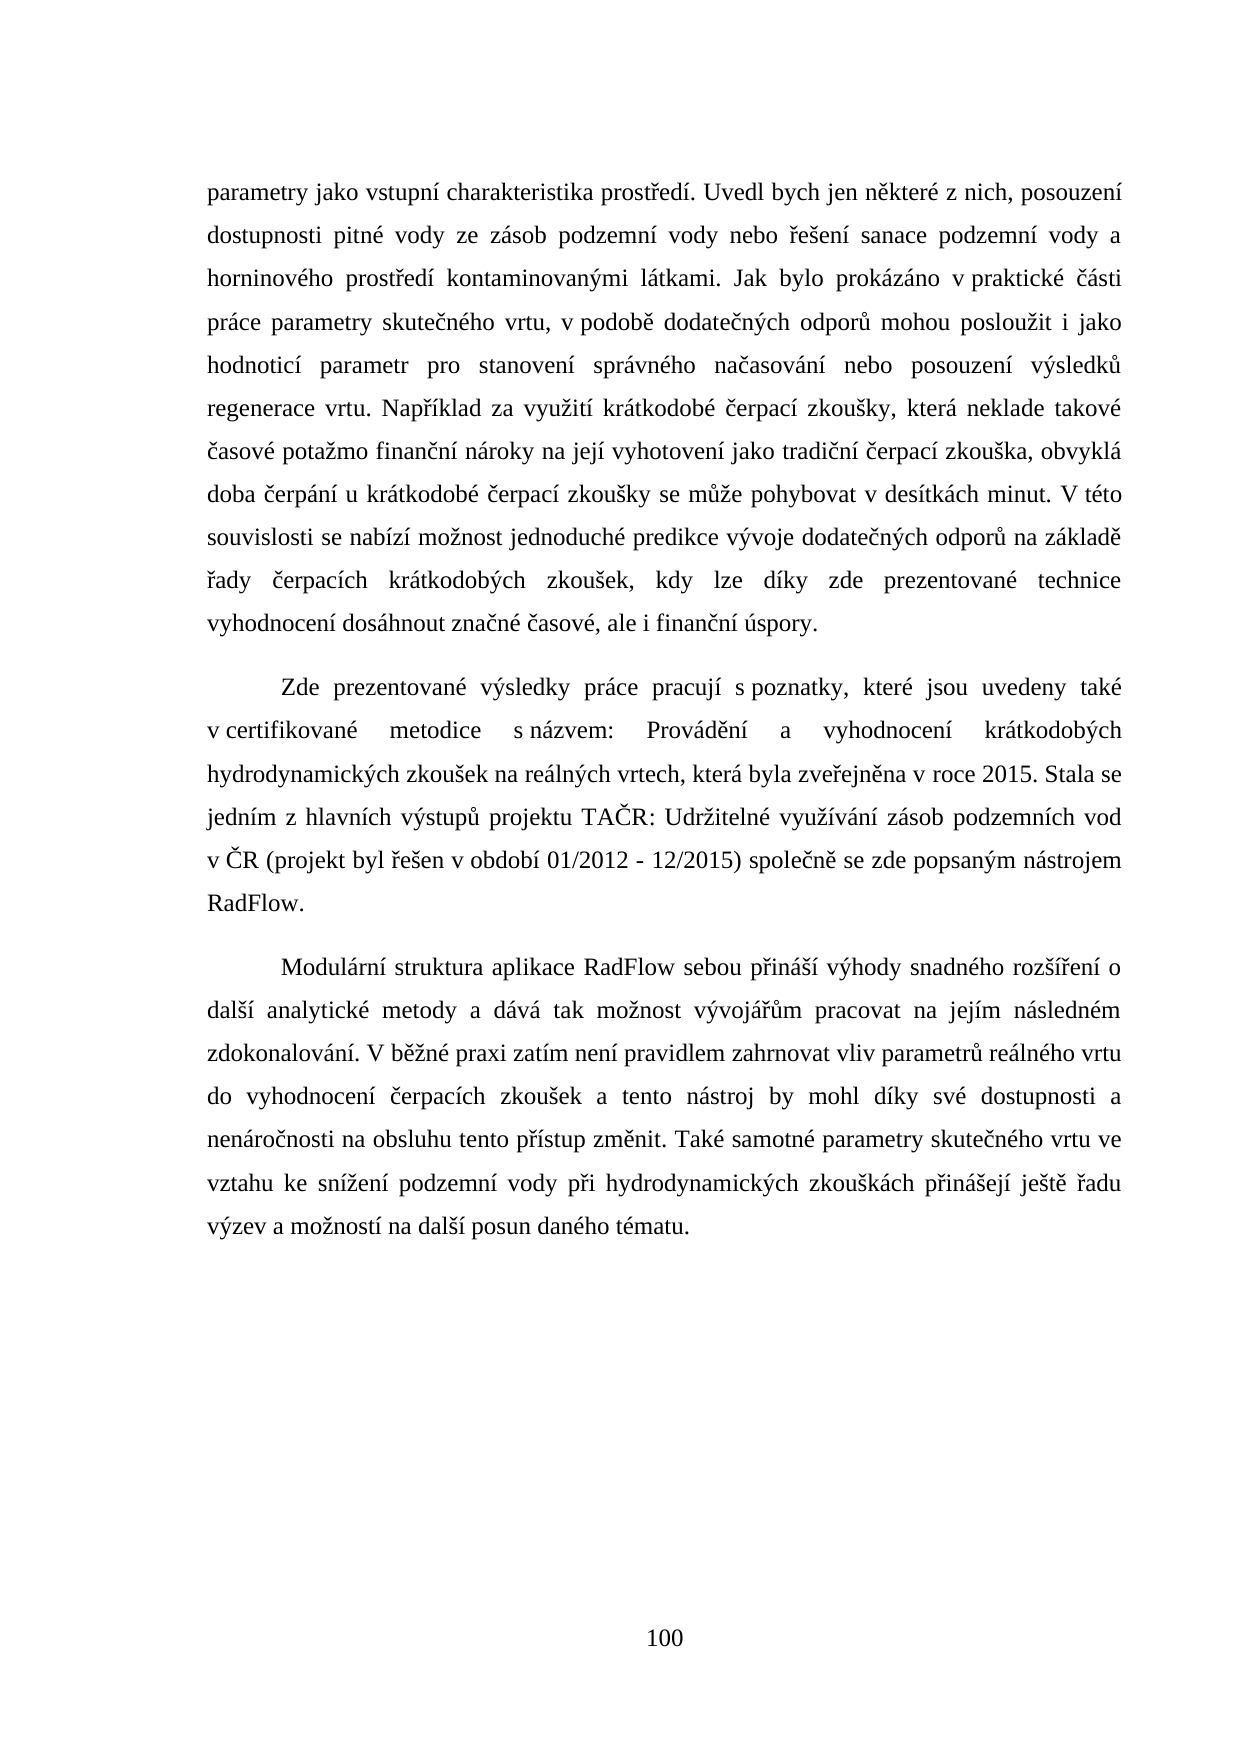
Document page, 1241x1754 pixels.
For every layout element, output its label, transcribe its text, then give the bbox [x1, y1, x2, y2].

text Zde prezentované výsledky práce pracují s poznatky, které jsou uvedeny také v certifikované metodice s názvem: Provádění a vyhodnocení krátkodobých hydrodynamických zkoušek na reálných vrtech, která byla zveřejněna v roce 2015. Stala se jedním z hlavních výstupů projektu TAČR: Udržitelné využívání zásob podzemních vod v ČR (projekt byl řešen v období 01/2012 - 12/2015) společně se zde popsaným nástrojem RadFlow. [207, 672, 1122, 917]
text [207, 177, 1122, 637]
text Modulární struktura aplikace RadFlow sebou přináší výhody snadného rozšíření o další analytické metody a dává tak možnost vývojářům pracovat na jejím následném zdokonalování. V běžné praxi zatím není pravidlem zahrnovat vliv parametrů reálného vrtu do vyhodnocení čerpacích zkoušek a tento nástroj by mohl díky své dostupnosti a nenáročnosti na obsluhu tento přístup změnit. Také samotné parametry skutečného vrtu ve vztahu ke snížení podzemní vody při hydrodynamických zkouškách přinášejí ještě řadu výzev a možností na další posun daného tématu. [207, 952, 1122, 1239]
